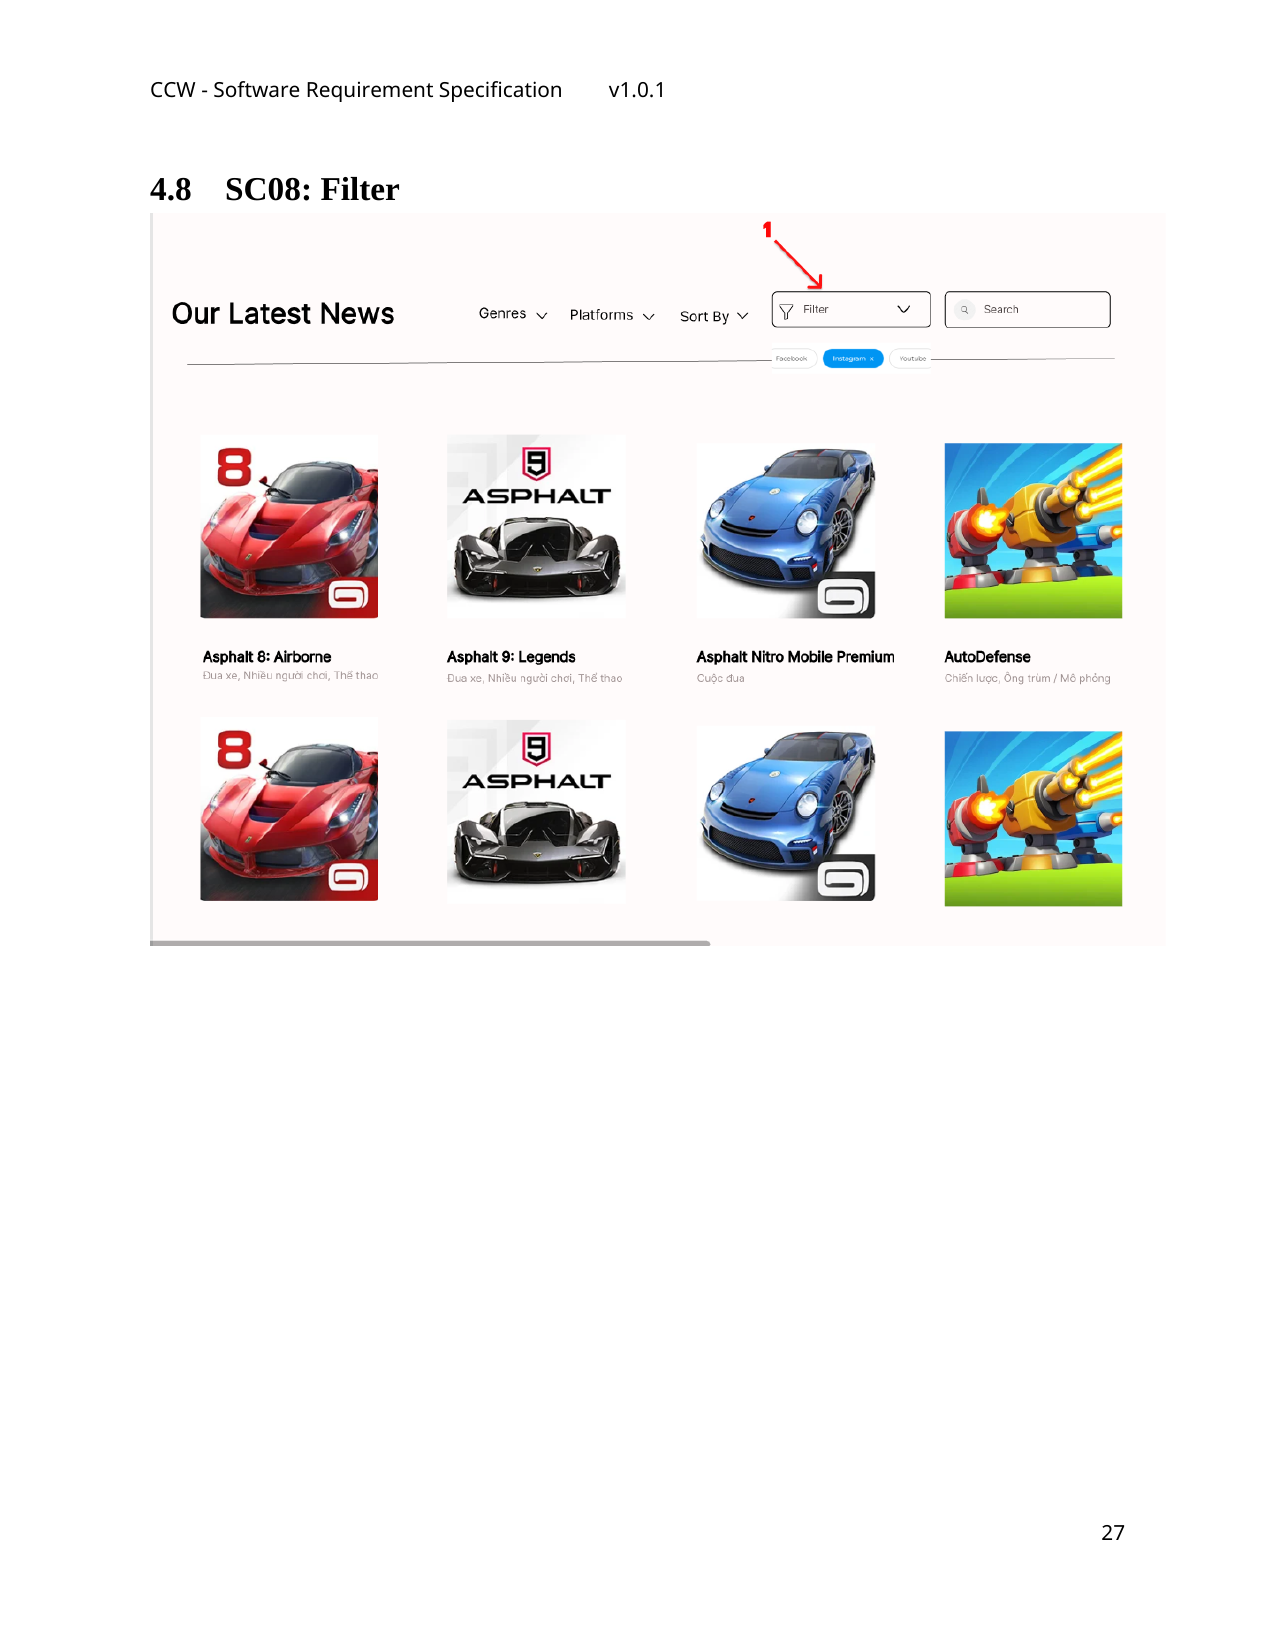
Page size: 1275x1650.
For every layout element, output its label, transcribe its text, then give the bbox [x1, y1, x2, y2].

picture [150, 213, 1166, 946]
text SC08: Filter [150, 169, 1125, 208]
